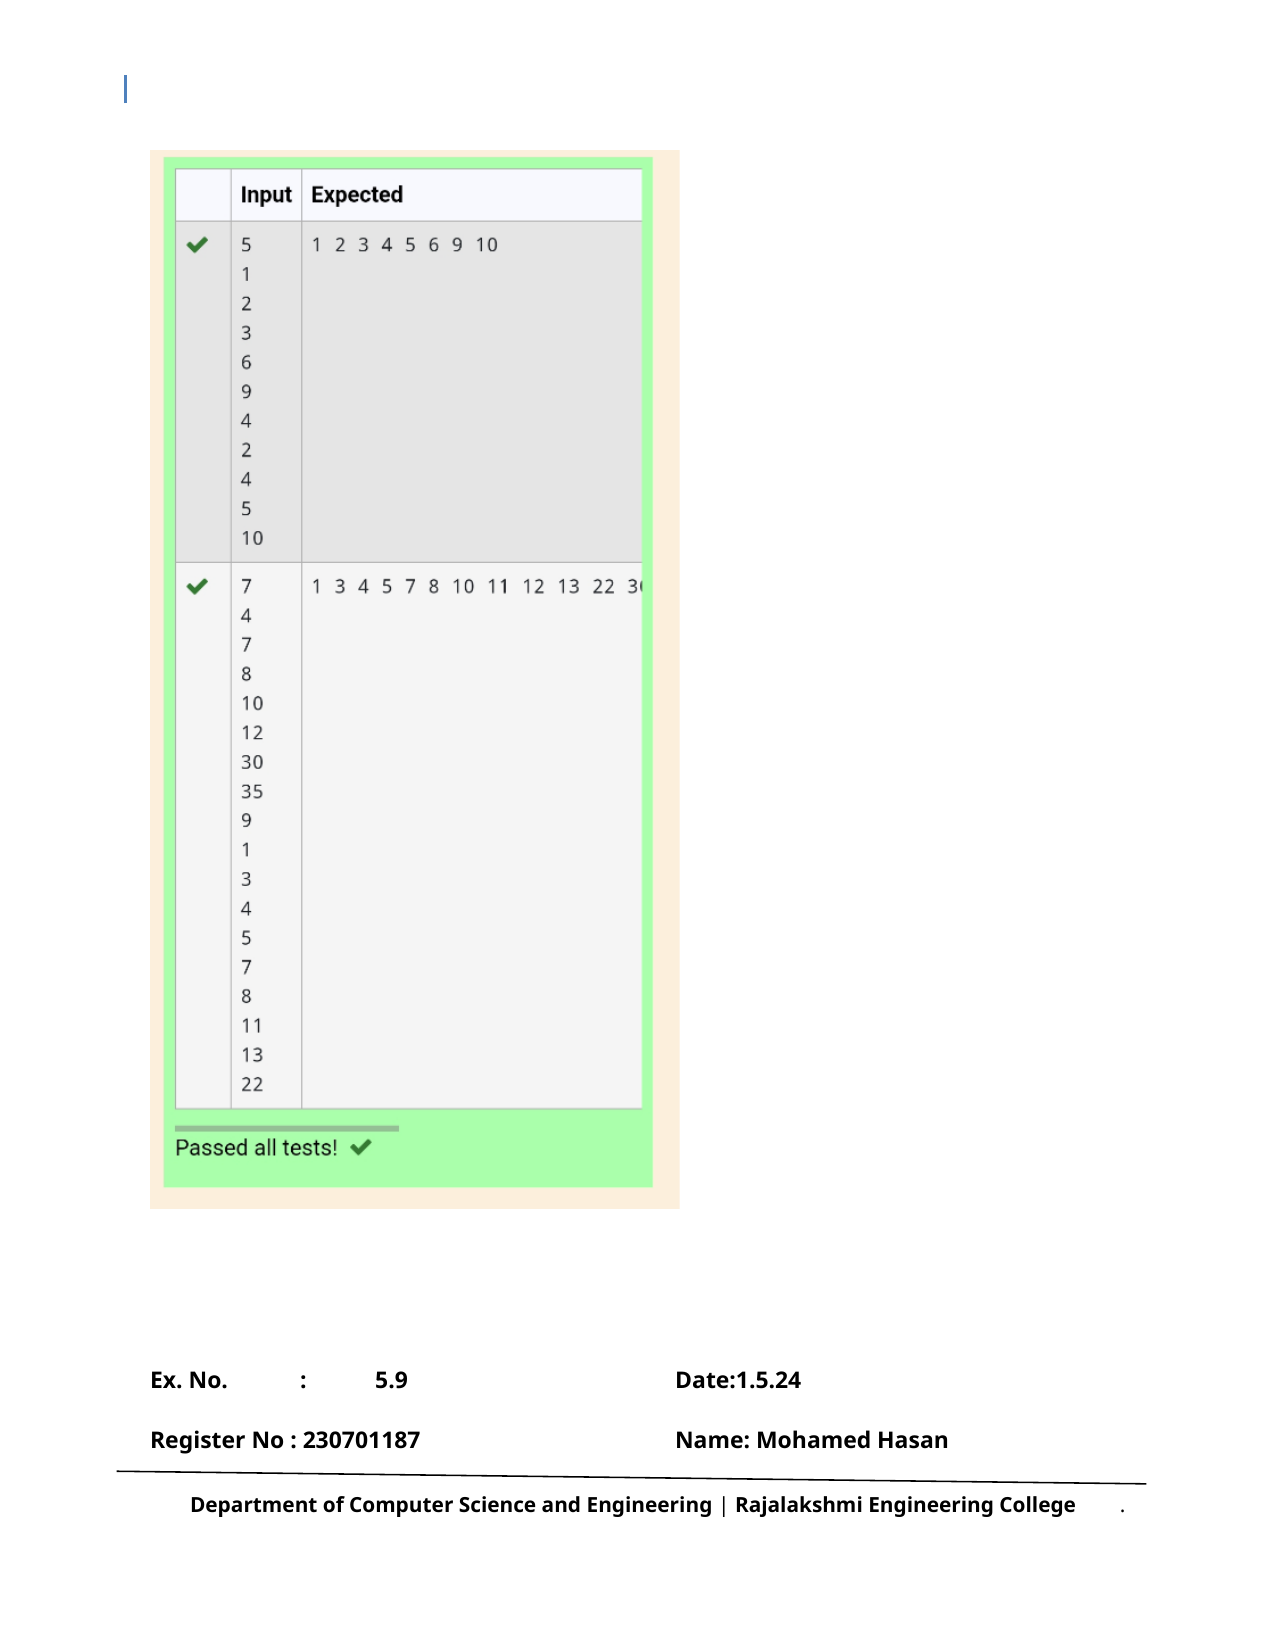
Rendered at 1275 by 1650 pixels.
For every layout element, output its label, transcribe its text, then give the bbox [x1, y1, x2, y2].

picture [150, 150, 680, 1209]
text Ex. No. : 5.9 Date:1.5.24 [150, 1364, 1125, 1395]
text Register No : 230701187 Name: Mohamed Hasan [150, 1424, 1125, 1456]
